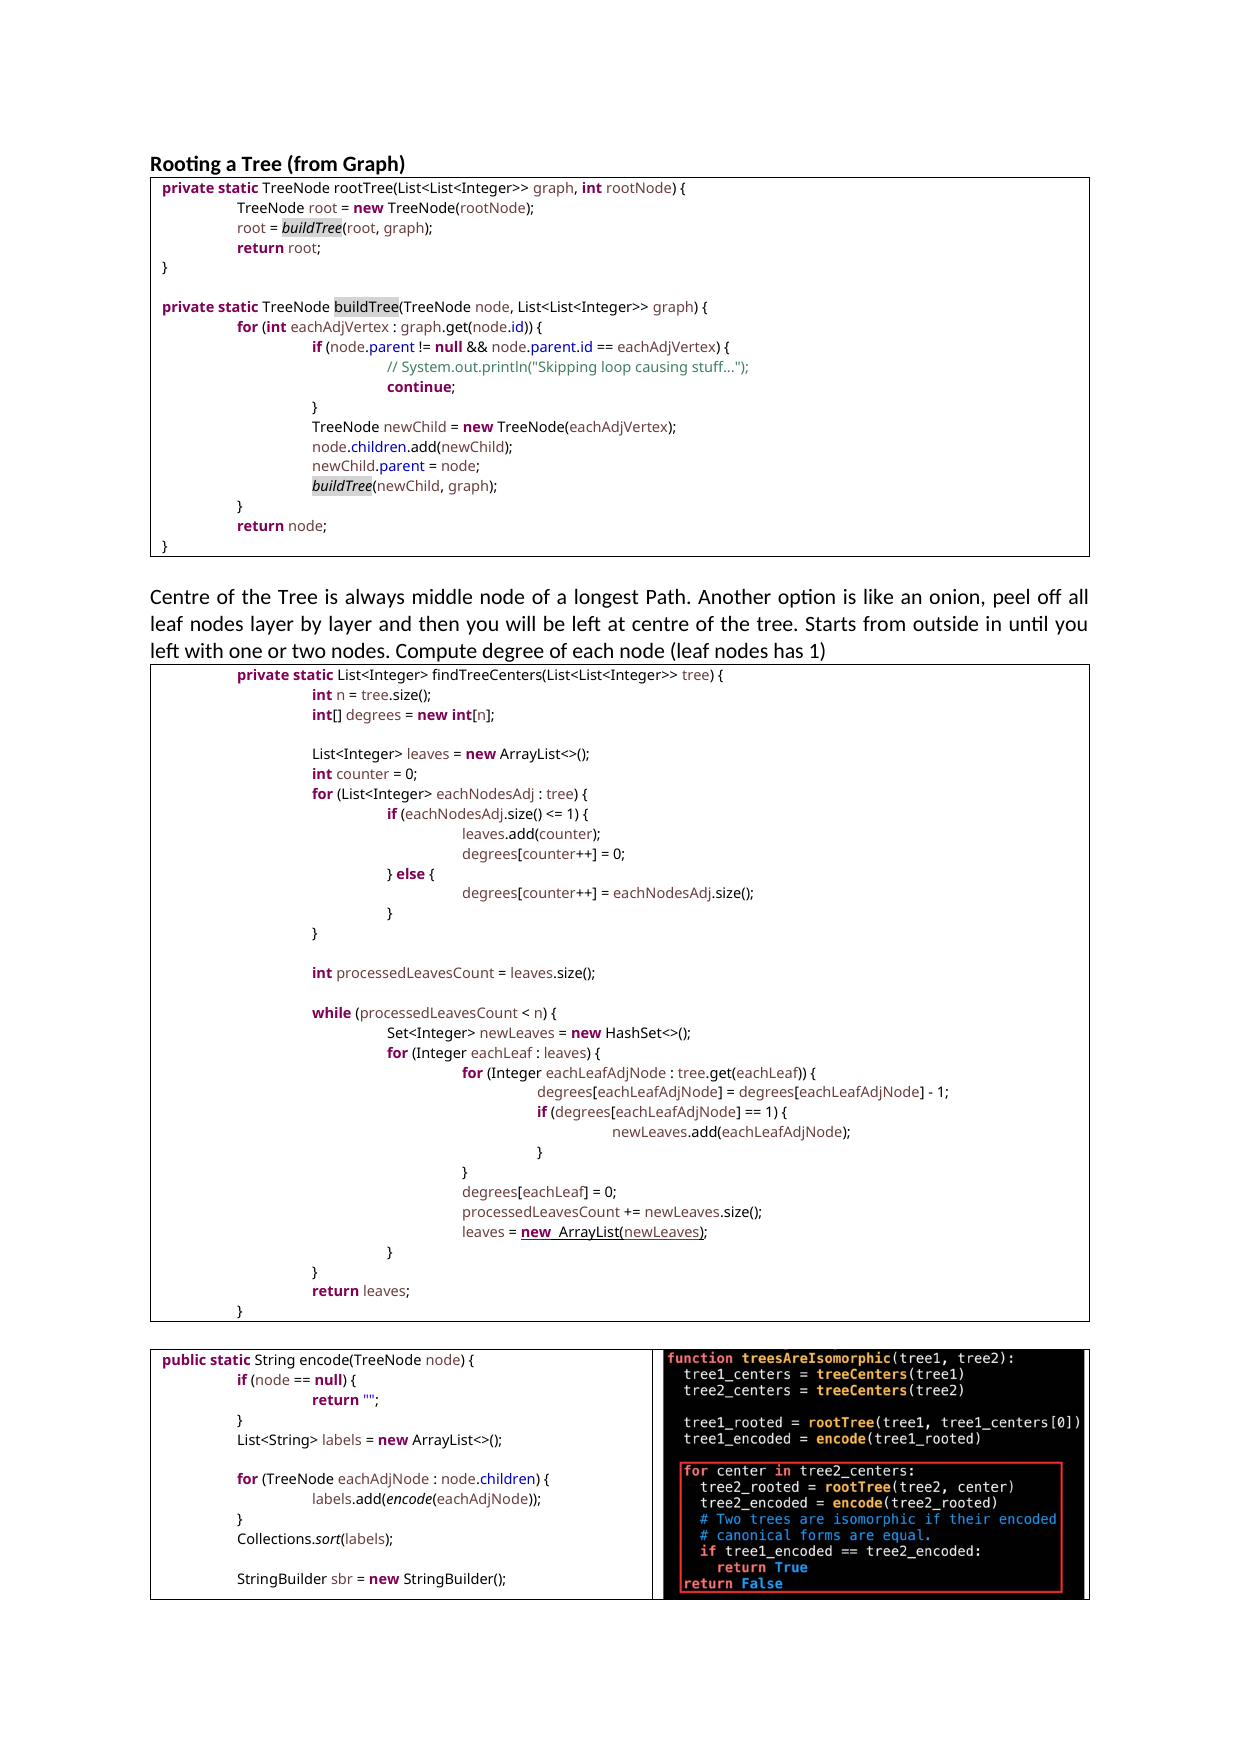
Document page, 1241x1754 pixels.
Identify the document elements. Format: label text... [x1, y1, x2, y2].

table_header [1085, 1350, 1089, 1599]
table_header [151, 1350, 652, 1599]
table_header private static List<Integer> findTreeCenters(List<List<Integer>> tree) { int n = tree.size(); int[] degrees = new int[n]; List<Integer> leaves = new ArrayList<>(); int counter = 0; for (List<Integer> eachNodesAdj : tree) { if (eachNodesAdj.size() <= 1) { leaves.add(counter); degrees[counter++] = 0; } else { degrees[counter++] = eachNodesAdj.size(); } } int processedLeavesCount = leaves.size(); while (processedLeavesCount < n) { Set<Integer> newLeaves = new HashSet<>(); for (Integer eachLeaf : leaves) { for (Integer eachLeafAdjNode : tree.get(eachLeaf)) { degrees[eachLeafAdjNode] = degrees[eachLeafAdjNode] - 1; if (degrees[eachLeafAdjNode] == 1) { newLeaves.add(eachLeafAdjNode); } } degrees[eachLeaf] = 0; processedLeavesCount += newLeaves.size(); leaves = new ArrayList(newLeaves); } } return leaves; } [151, 665, 1089, 1321]
table_header [653, 1350, 663, 1599]
table_header private static TreeNode rootTree(List<List<Integer>> graph, int rootNode) { TreeNode root = new TreeNode(rootNode); root = buildTree(root, graph); return root; } private static TreeNode buildTree(TreeNode node, List<List<Integer>> graph) { for (int eachAdjVertex : graph.get(node.id)) { if (node.parent != null && node.parent.id == eachAdjVertex) { // System.out.println("Skipping loop causing stuff..."); continue; } TreeNode newChild = new TreeNode(eachAdjVertex); node.children.add(newChild); newChild.parent = node; buildTree(newChild, graph); } return node; } [151, 178, 1089, 556]
text Centre of the Tree is always middle node of a longest Path. Another option is like an onion, peel off all leaf nodes layer by layer and then you will be left at centre of the tree. Starts from outside in until you left with one or two nodes. Compute degree of each node (leaf nodes has 1) [150, 583, 1090, 663]
text Rooting a Tree (from Graph) [150, 150, 1090, 177]
picture [663, 1349, 1085, 1600]
